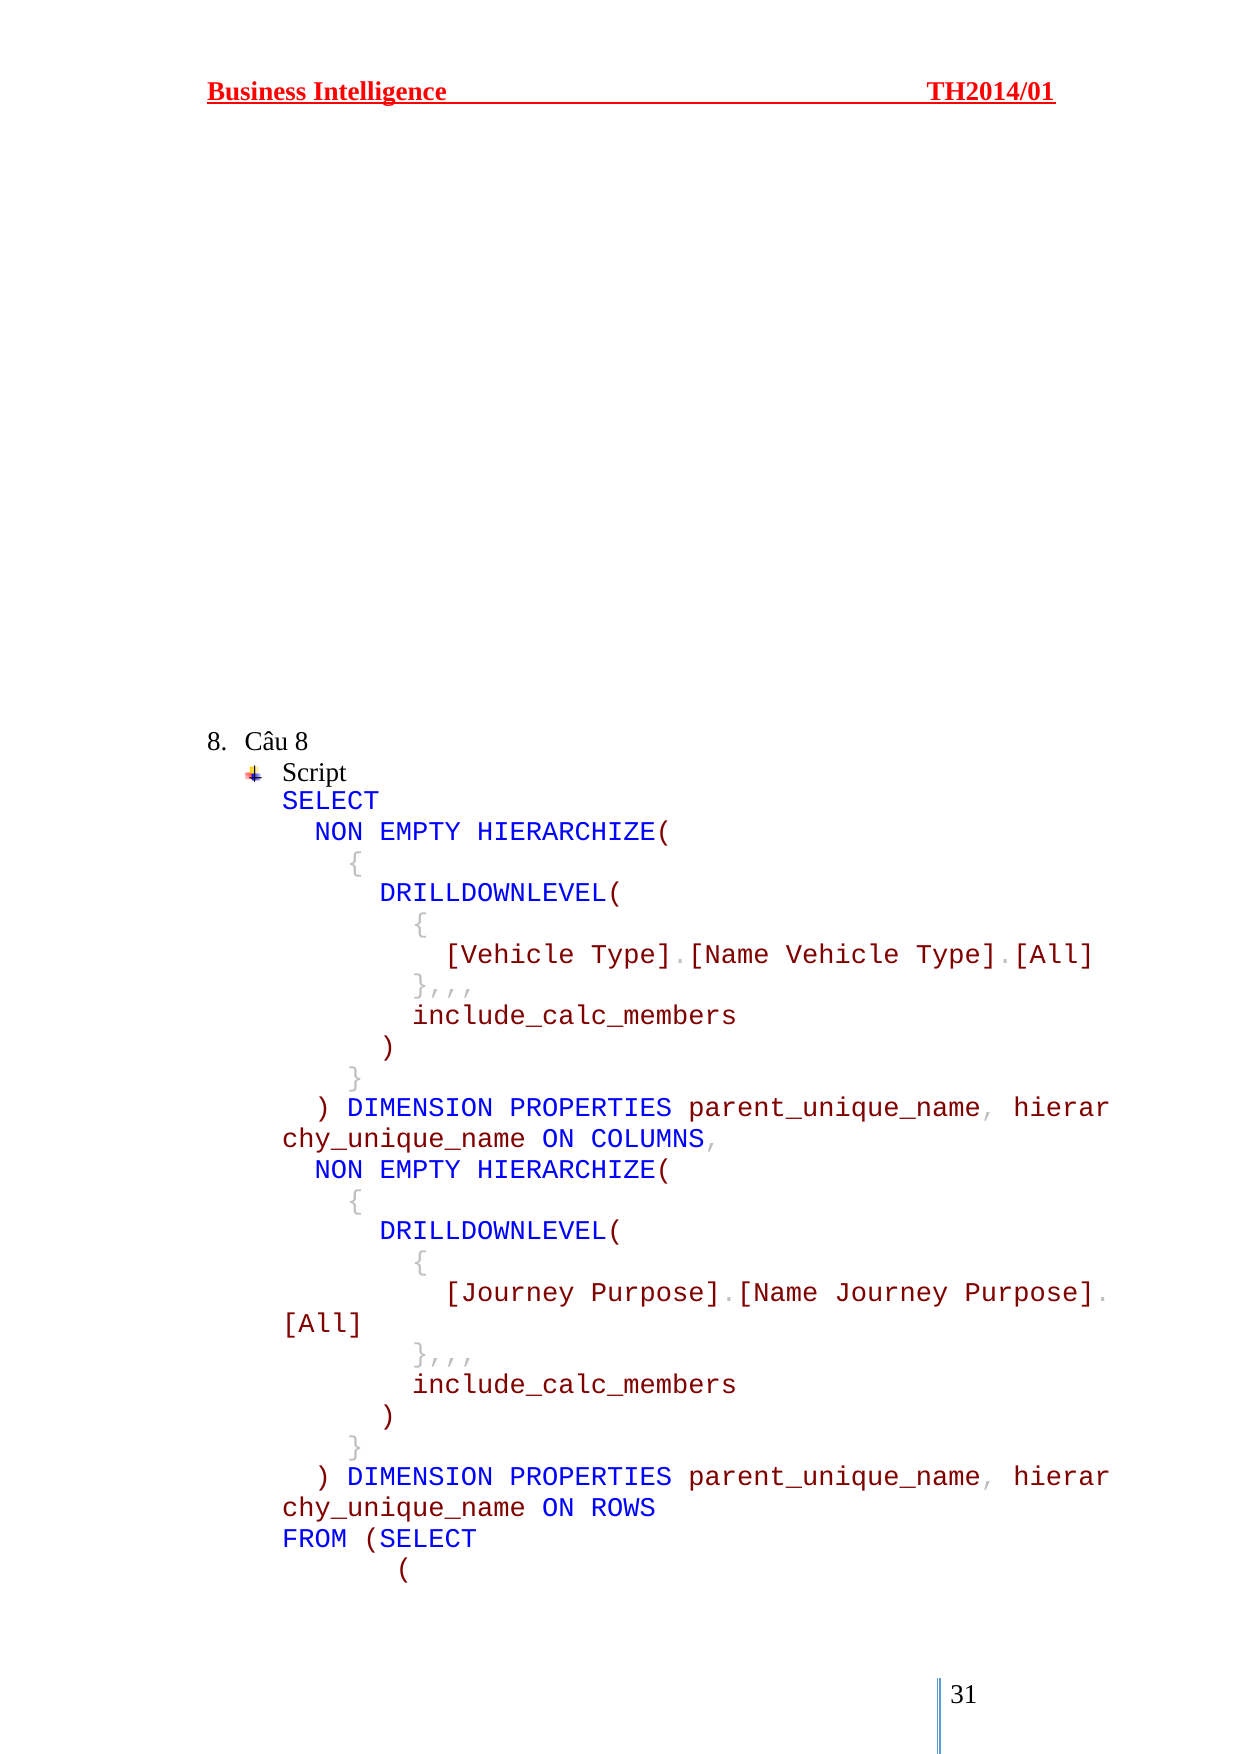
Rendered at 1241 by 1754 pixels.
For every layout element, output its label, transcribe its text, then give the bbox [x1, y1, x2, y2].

list Script [244, 756, 1122, 787]
list Câu 8 [207, 725, 1122, 756]
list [282, 787, 1122, 1586]
picture [245, 764, 262, 782]
